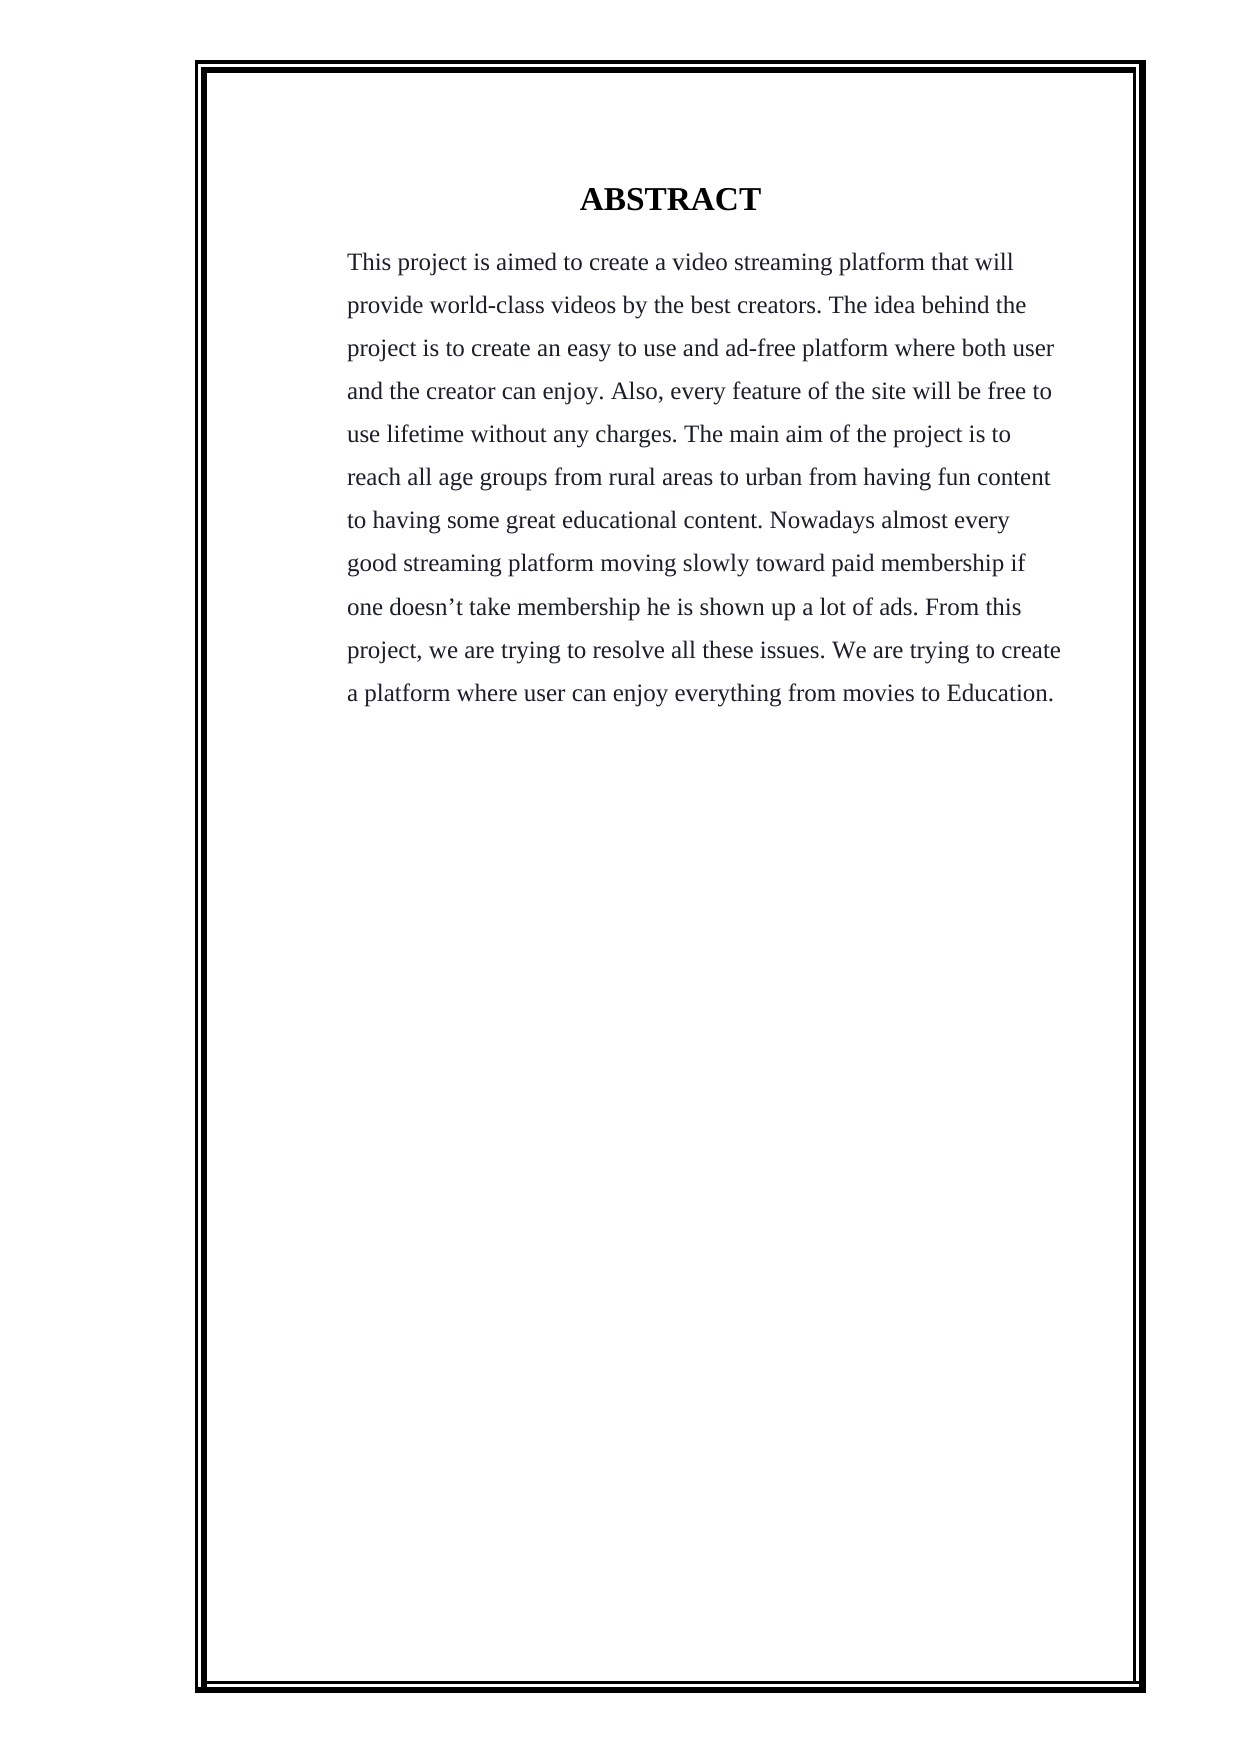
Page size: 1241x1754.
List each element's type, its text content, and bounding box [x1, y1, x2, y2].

text ABSTRACT [216, 179, 1125, 217]
text This project is aimed to create a video streaming platform that will provide world-class videos by the best creators. The idea behind the project is to create an easy to use and ad-free platform where both user and the creator can enjoy. Also, every feature of the site will be free to use lifetime without any charges. The main aim of the project is to reach all age groups from rural areas to urban from having fun content to having some great educational content. Nowadays almost every good streaming platform moving slowly toward paid membership if one doesn’t take membership he is shown up a lot of ads. From this project, we are trying to resolve all these issues. We are trying to create a platform where user can enjoy everything from movies to Education. [347, 247, 1066, 707]
